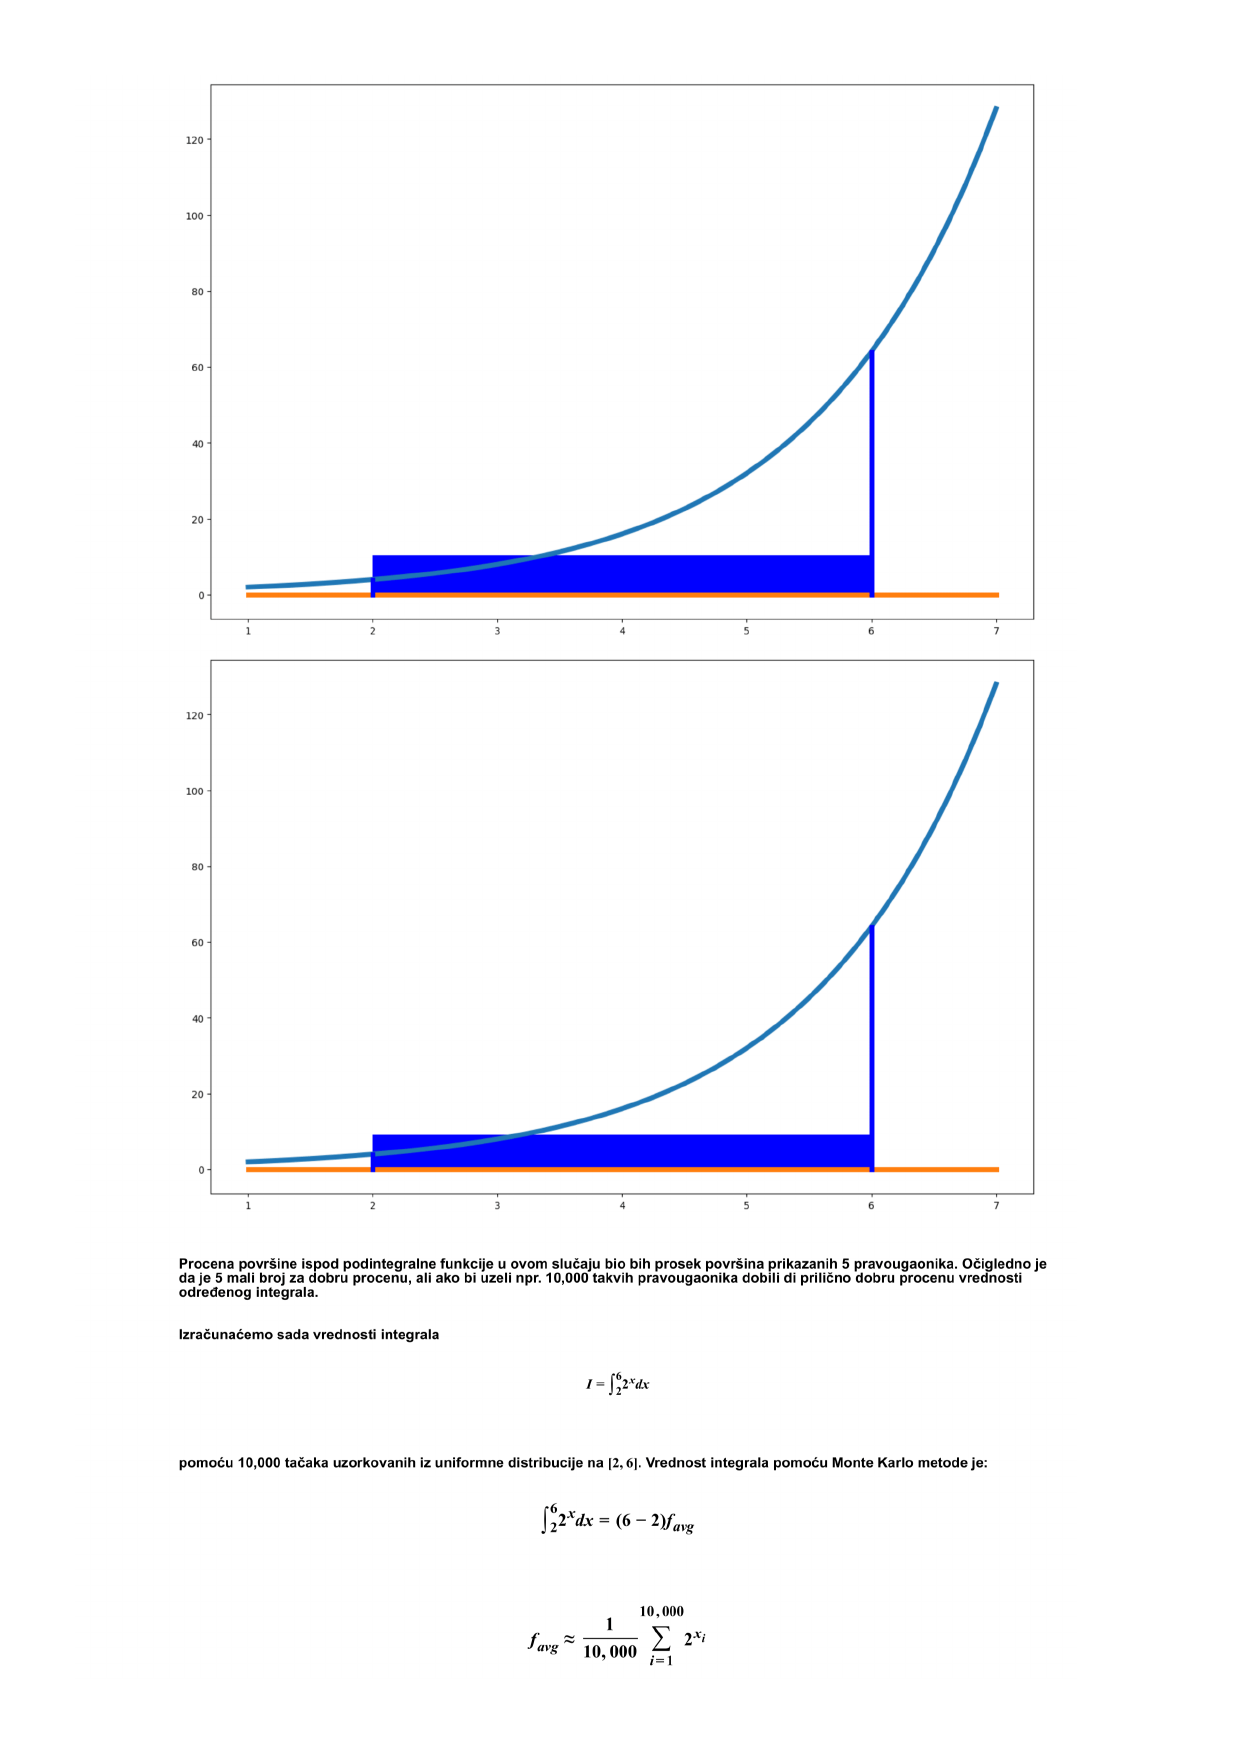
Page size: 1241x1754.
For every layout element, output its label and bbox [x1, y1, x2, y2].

picture [75, 75, 1078, 1679]
